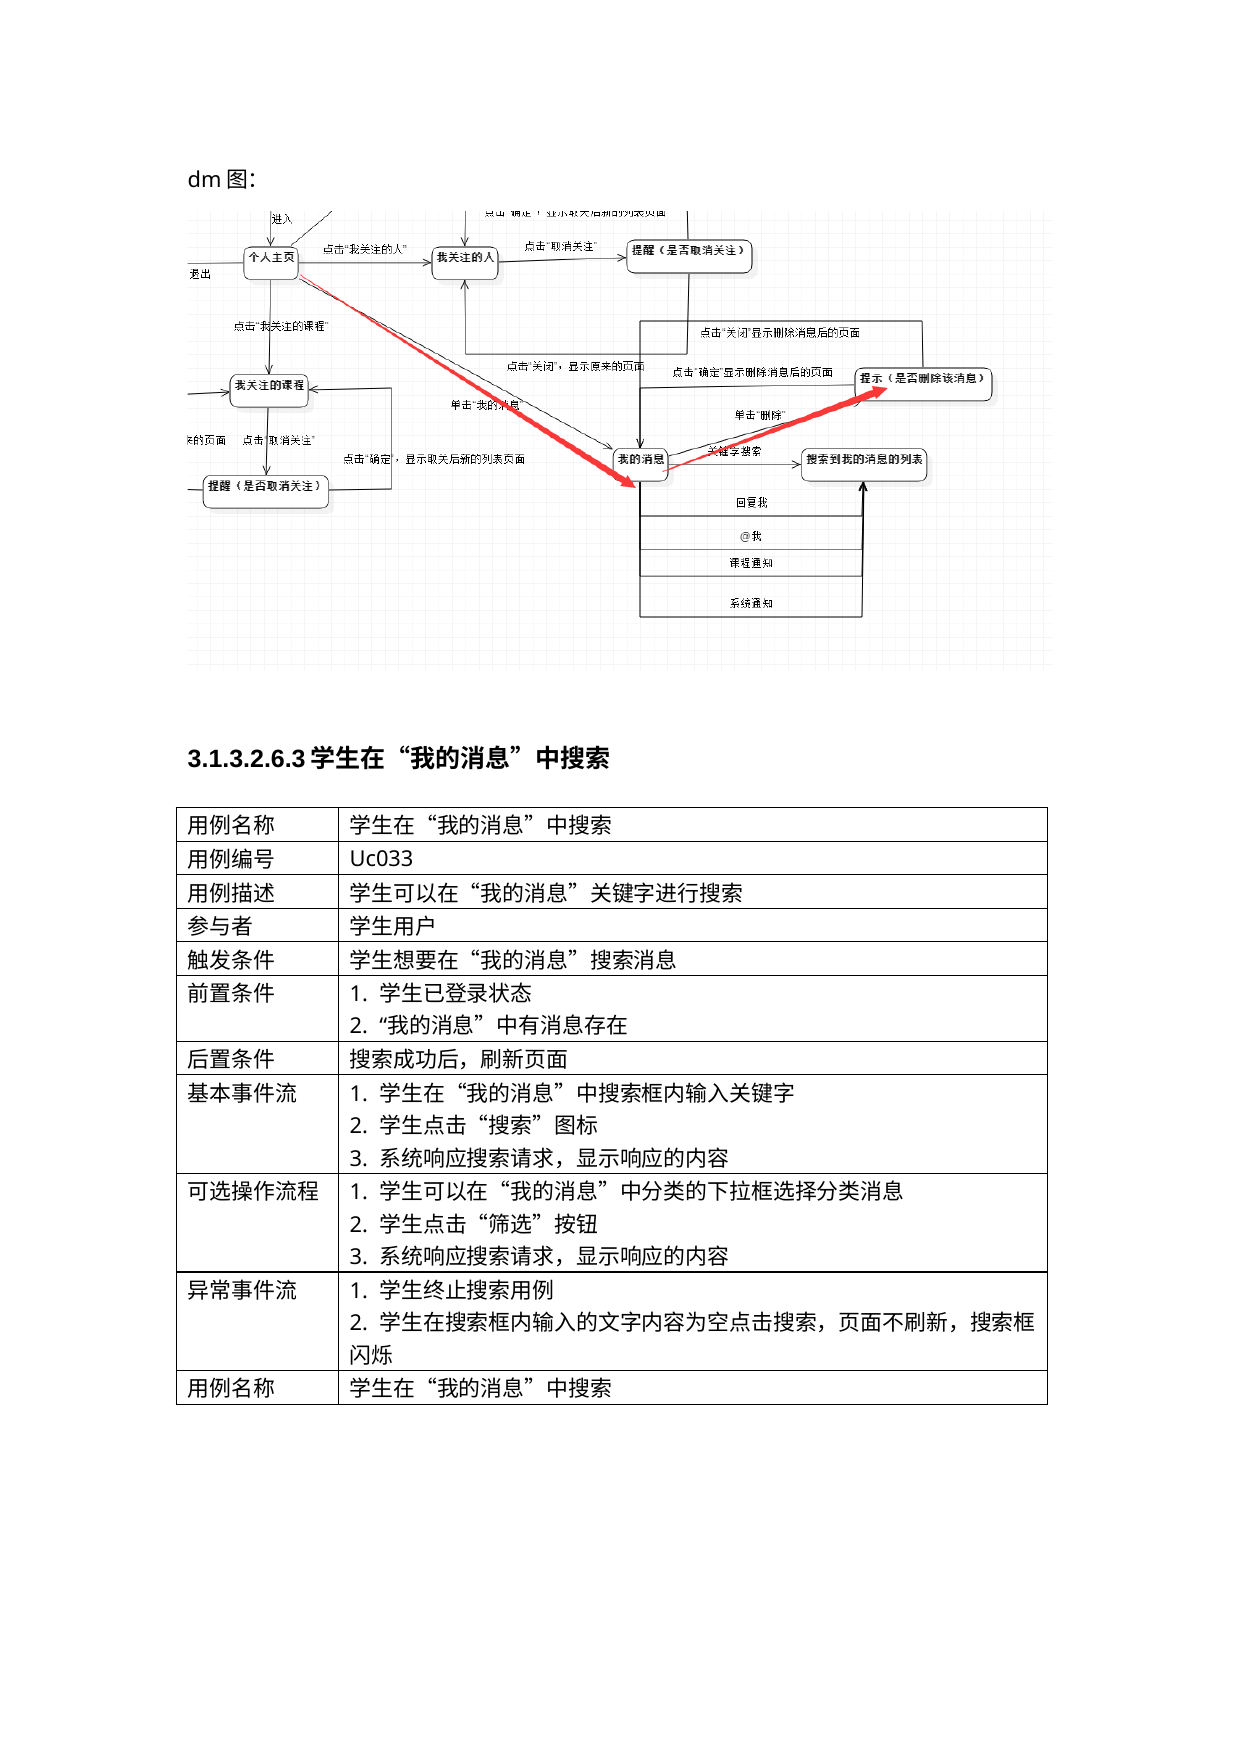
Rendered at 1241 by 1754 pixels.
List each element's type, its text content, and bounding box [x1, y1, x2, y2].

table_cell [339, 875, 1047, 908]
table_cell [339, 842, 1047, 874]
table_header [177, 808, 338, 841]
subtitle dm图： [187, 162, 1053, 194]
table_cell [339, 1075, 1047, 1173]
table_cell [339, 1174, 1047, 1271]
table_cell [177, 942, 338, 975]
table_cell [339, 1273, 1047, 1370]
picture [187, 211, 1053, 671]
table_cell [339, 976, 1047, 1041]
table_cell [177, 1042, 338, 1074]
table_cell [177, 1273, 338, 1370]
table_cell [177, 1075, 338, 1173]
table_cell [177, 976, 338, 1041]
subtitle 3.1.3.2.6.3学生在“我的消息”中搜索 [187, 724, 1053, 789]
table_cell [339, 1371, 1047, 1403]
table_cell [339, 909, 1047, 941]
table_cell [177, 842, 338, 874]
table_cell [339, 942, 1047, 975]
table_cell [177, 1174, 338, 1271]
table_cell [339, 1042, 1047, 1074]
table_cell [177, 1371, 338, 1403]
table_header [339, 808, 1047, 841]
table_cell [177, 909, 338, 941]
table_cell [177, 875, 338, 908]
